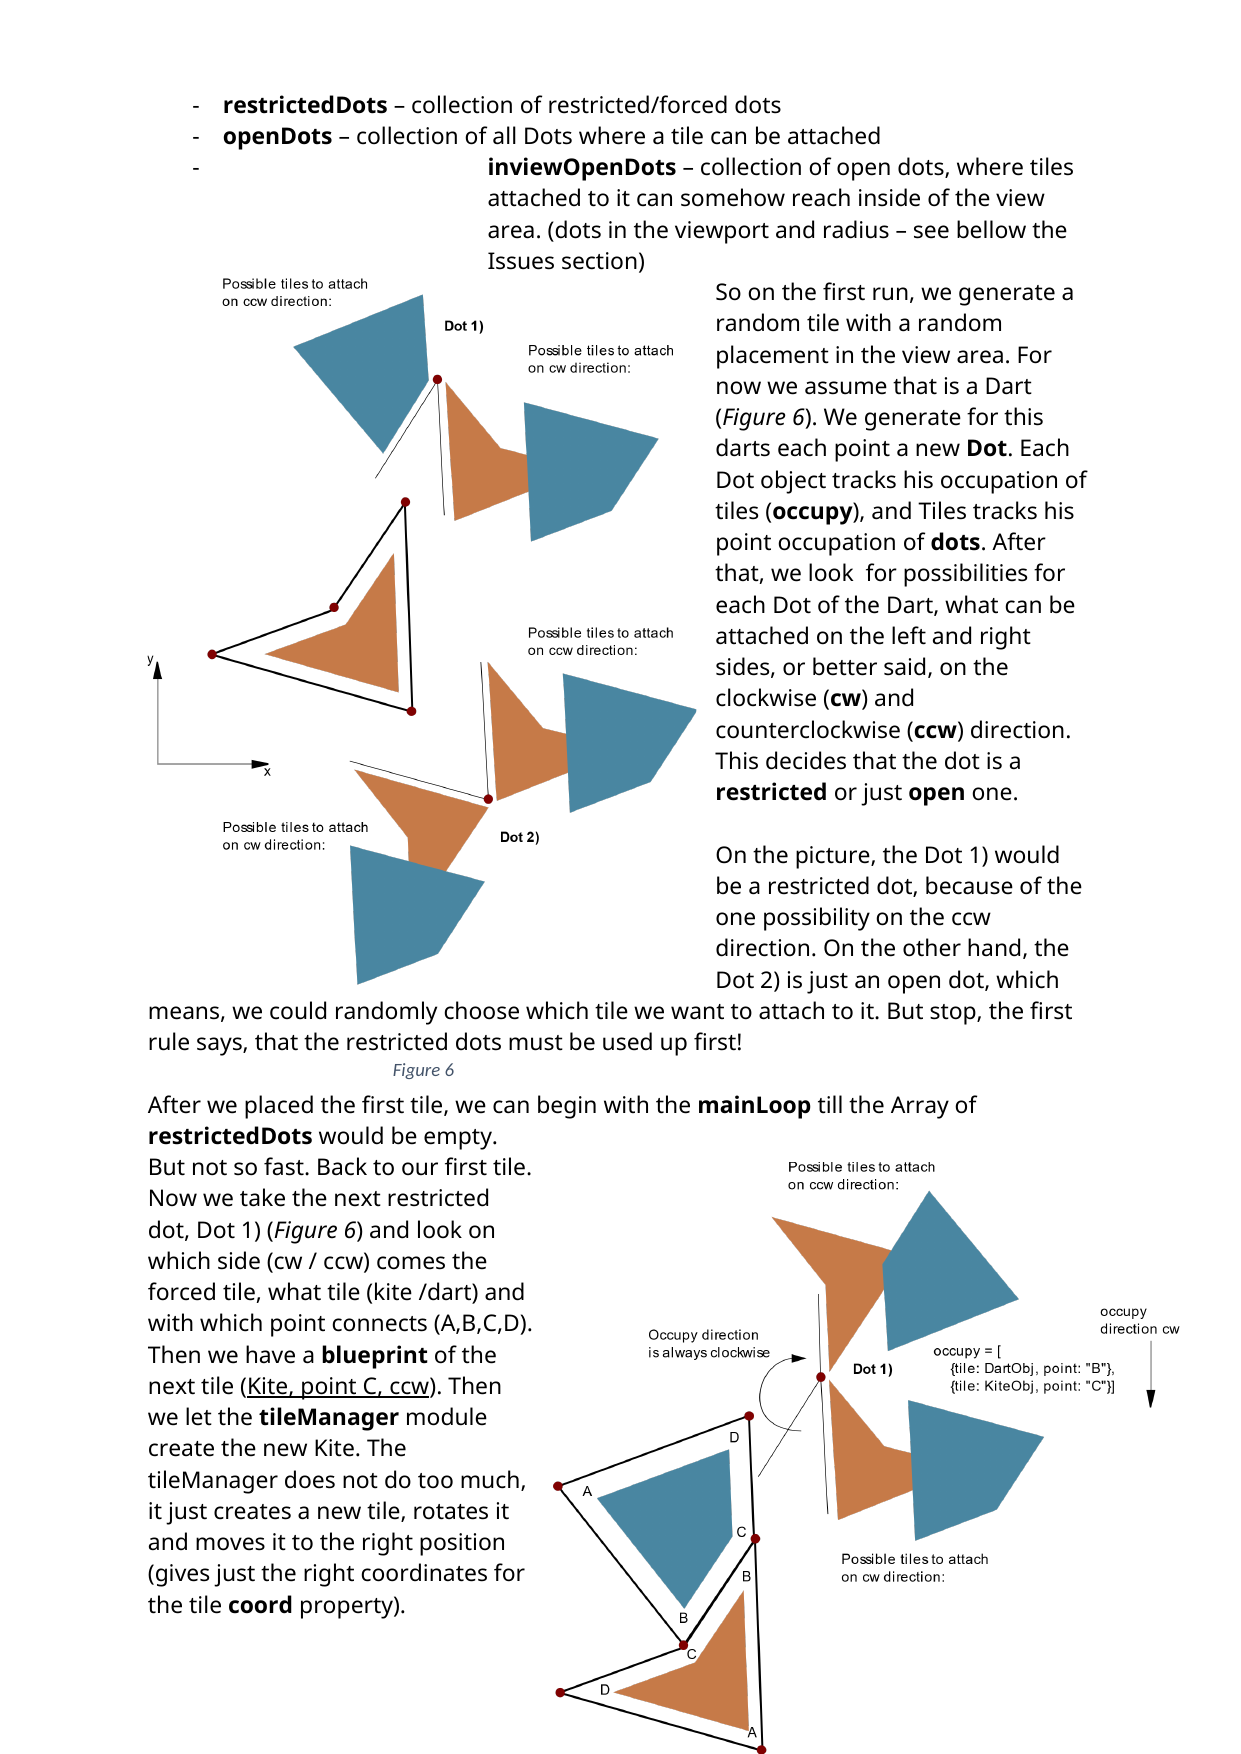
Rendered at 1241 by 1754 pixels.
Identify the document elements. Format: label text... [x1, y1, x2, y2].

list openDots – collection of all Dots where a tile can be attached [192, 120, 1093, 151]
picture [553, 1162, 1183, 1754]
text So on the first run, we generate a random tile with a random placement in the view area. For now we assume that is a Dart (Figure 6). We generate for this darts each point a new Dot. Each Dot object tracks his occupation of tiles (occupy), and Tiles tracks his point occupation of dots. After that, we look for possibilities for each Dot of the Dart, what can be attached on the left and right sides, or better said, on the clockwise (cw) and counterclockwise (ccw) direction. [148, 276, 1093, 745]
text This decides that the dot is a restricted or just open one. [697, 745, 1093, 807]
text On the picture, the Dot 1) would be a restricted dot, because of the one possibility on the ccw direction. On the other hand, the Dot 2) is just an open dot, which means, we could randomly choose which tile we want to attach to it. But stop, the first rule says, that the restricted dots must be used up first! [148, 839, 1093, 1057]
list restrictedDots – collection of restricted/forced dots [192, 89, 1093, 120]
text After we placed the first tile, we can begin with the mainLoop till the Array of restrictedDots would be empty. [148, 1089, 1093, 1151]
picture [147, 278, 697, 985]
list inviewOpenDots – collection of open dots, where tiles attached to it can somehow reach inside of the view area. (dots in the viewport and radius – see bellow the Issues section) [192, 151, 1093, 276]
text But not so fast. Back to our first tile. Now we take the next restricted dot, Dot 1) (Figure 6) and look on which side (cw / ccw) comes the forced tile, what tile (kite /dart) and with which point connects (A,B,C,D). Then we have a blueprint of the next tile (Kite, point C, ccw). Then we let the tileManager module create the new Kite. The tileManager does not do too much, it just creates a new tile, rotates it and moves it to the right position (gives just the right coordinates for the tile coord property). [148, 1151, 1093, 1620]
